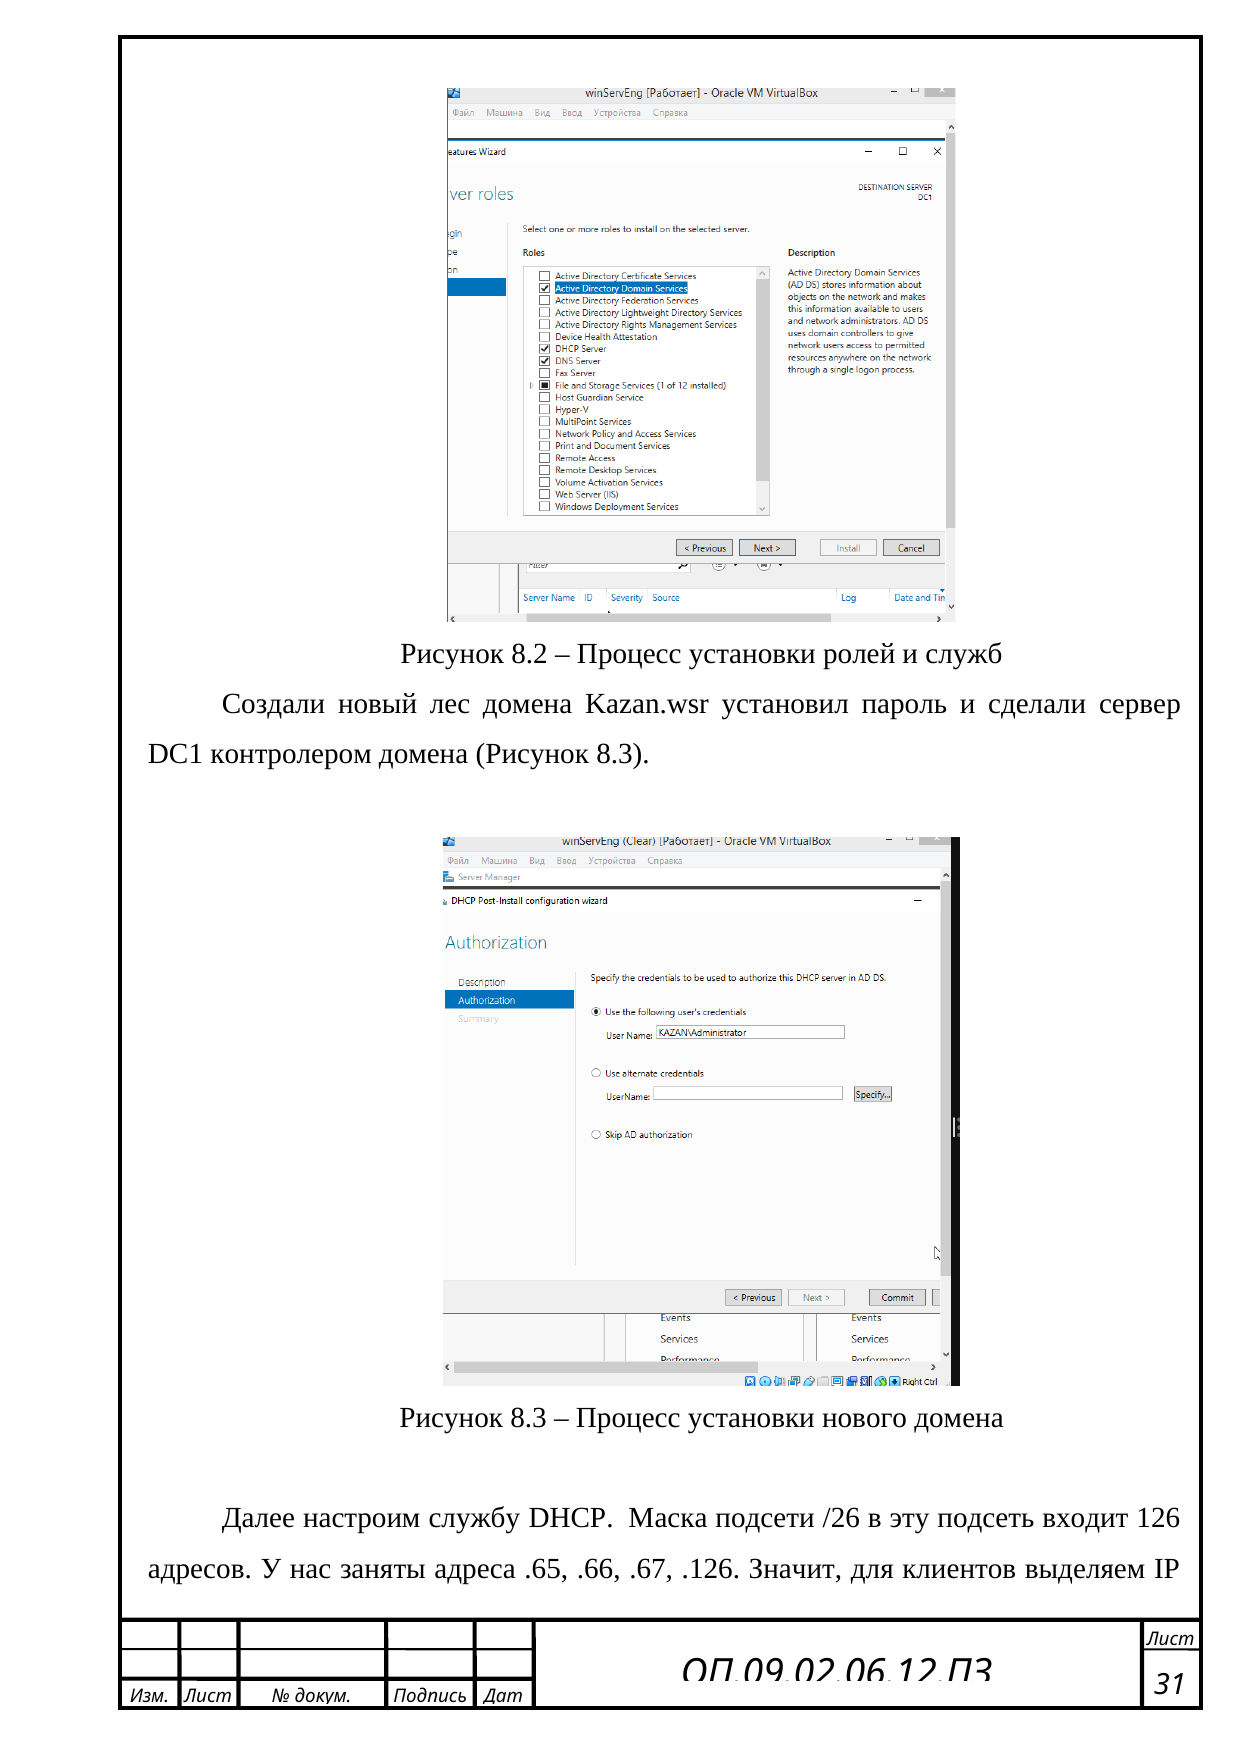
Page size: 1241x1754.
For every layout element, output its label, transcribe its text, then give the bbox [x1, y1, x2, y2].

text Рисунок 8.3 – Процесс установки нового домена [148, 1400, 1181, 1433]
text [148, 1501, 1181, 1584]
text Рисунок 8.2 – Процесс установки ролей и служб [148, 636, 1181, 669]
picture [447, 88, 956, 622]
text Создали новый лес домена Kazan.wsr установил пароль и сделали сервер DC1 контролером домена (Рисунок 8.3). [148, 686, 1181, 770]
picture [442, 837, 960, 1386]
